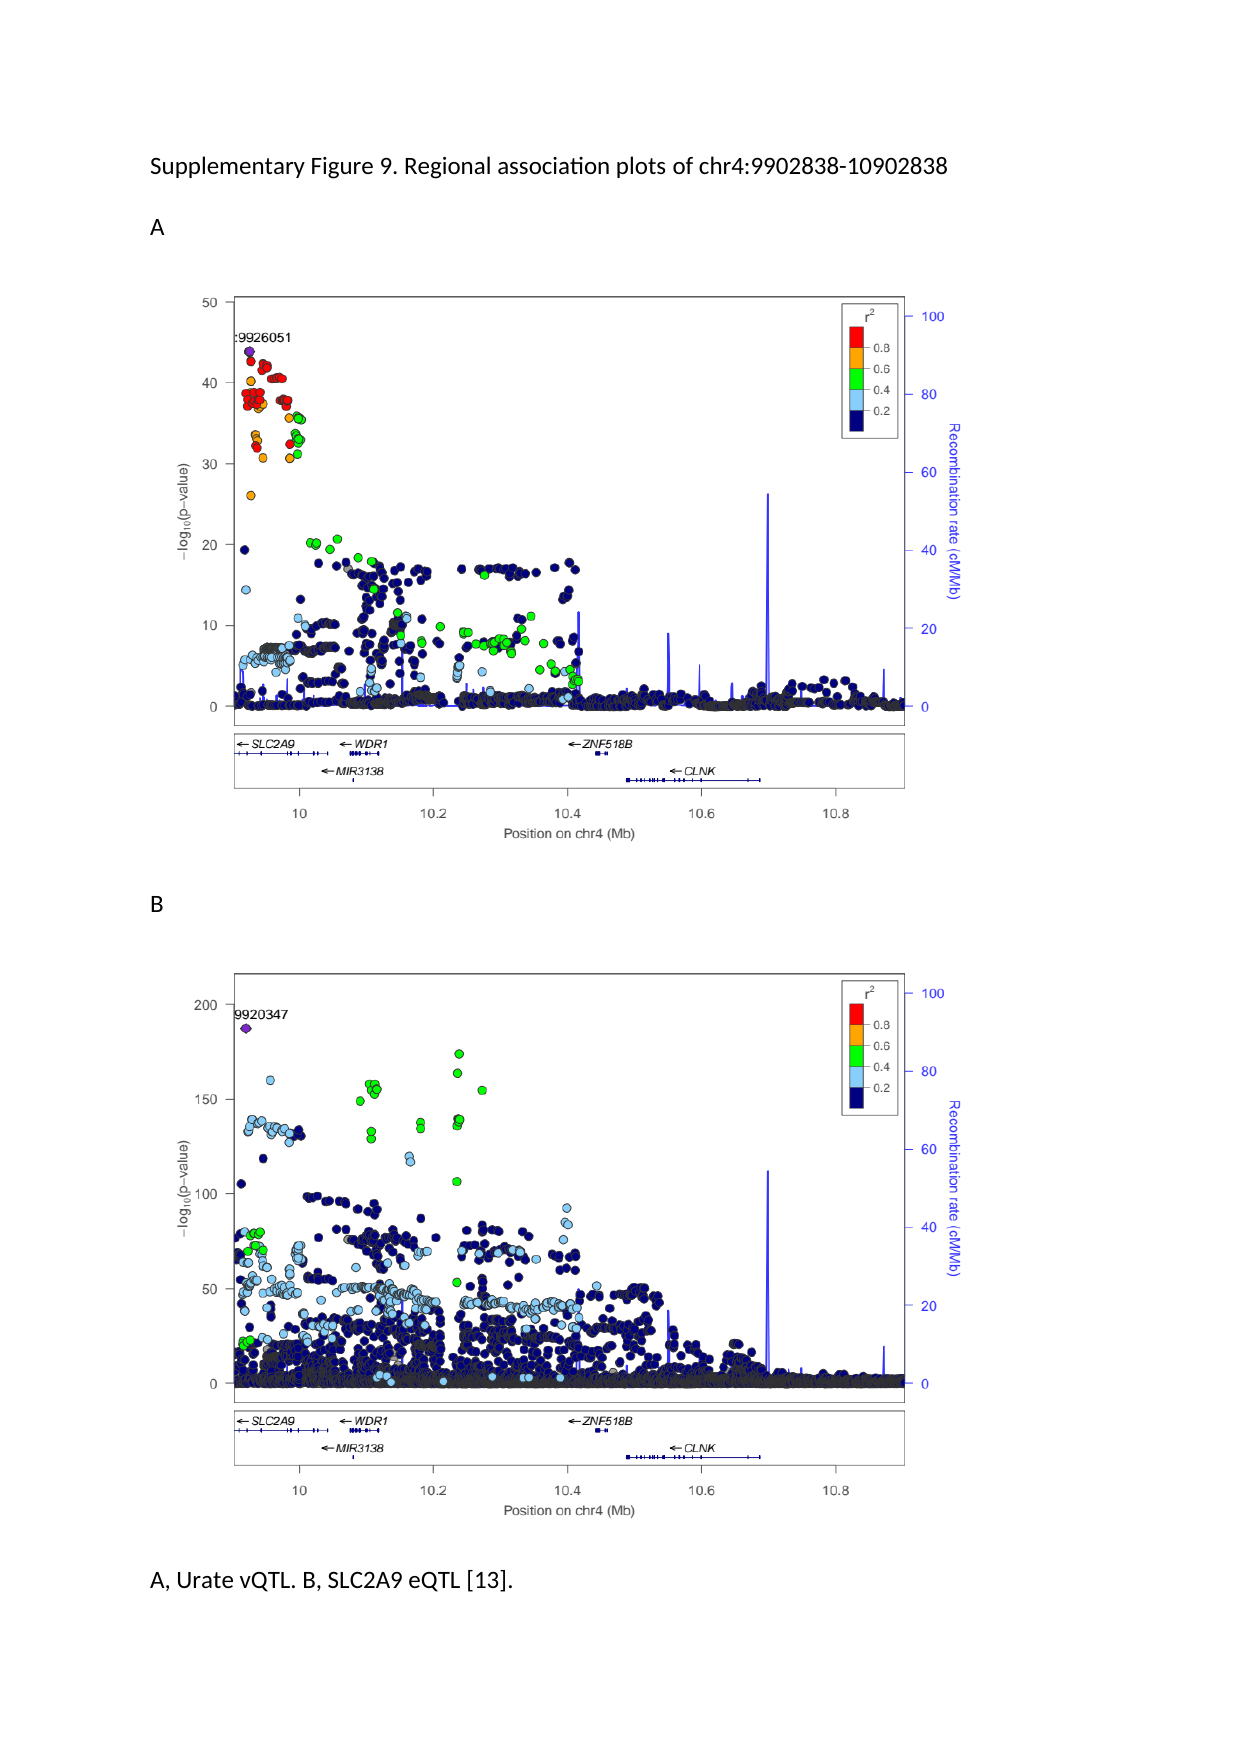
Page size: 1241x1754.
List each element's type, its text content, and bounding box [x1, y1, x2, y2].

text B [150, 888, 1090, 918]
text Supplementary Figure 9. Regional association plots of chr4:9902838-10902838 [150, 150, 1090, 181]
text A [150, 211, 1090, 242]
text A, Urate vQTL. B, SLC2A9 eQTL [13]. [150, 1564, 1090, 1595]
